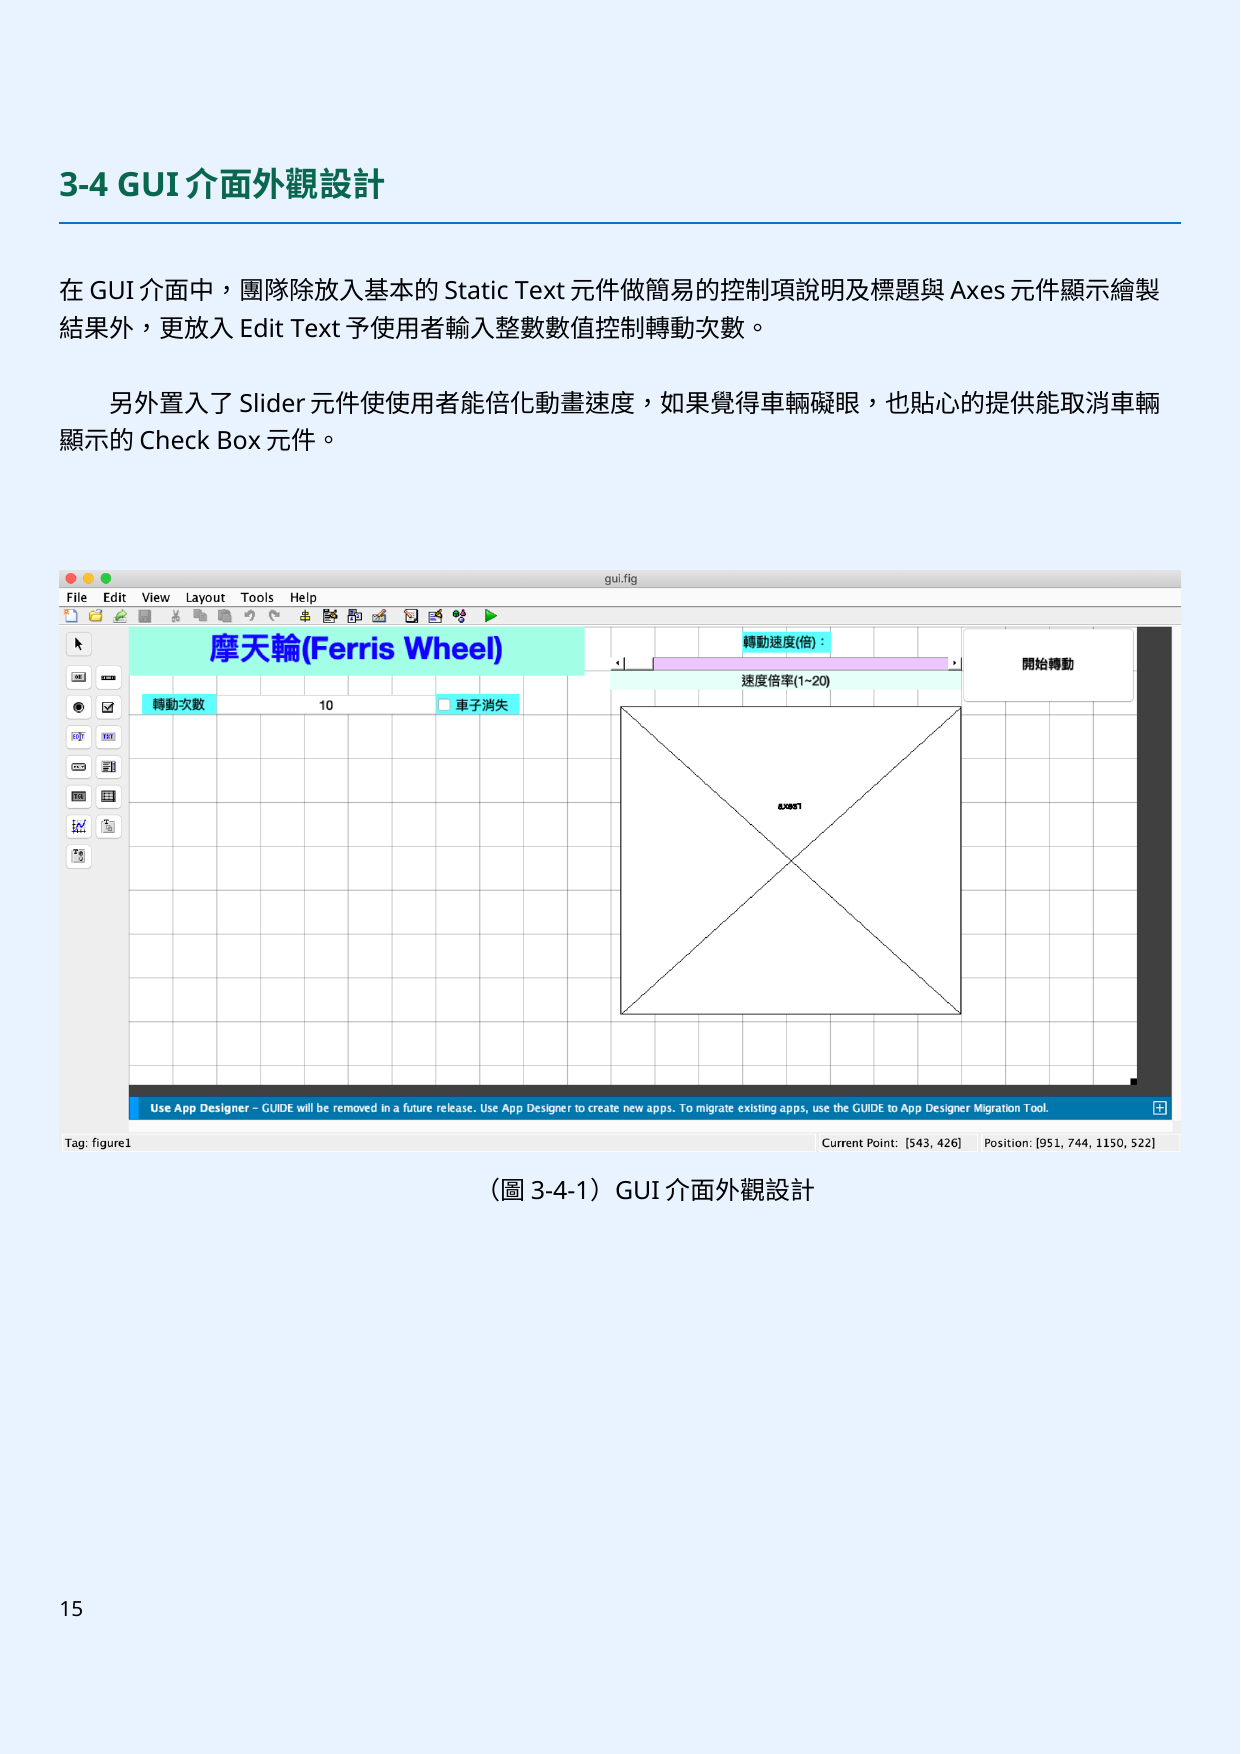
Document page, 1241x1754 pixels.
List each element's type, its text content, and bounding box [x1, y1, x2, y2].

subtitle 3-4 GUI介面外觀設計 [59, 145, 1181, 222]
text （圖3-4-1）GUI介面外觀設計 [59, 1170, 1181, 1207]
picture [59, 570, 1182, 1152]
text 另外置入了Slider元件使使用者能倍化動畫速度，如果覺得車輛礙眼，也貼心的提供能取消車輛顯示的Check Box元件。 [59, 382, 1181, 457]
text 在GUI介面中，團隊除放入基本的Static Text元件做簡易的控制項說明及標題與Axes元件顯示繪製結果外，更放入Edit Text予使用者輸入整數數值控制轉動次數。 [59, 270, 1181, 345]
